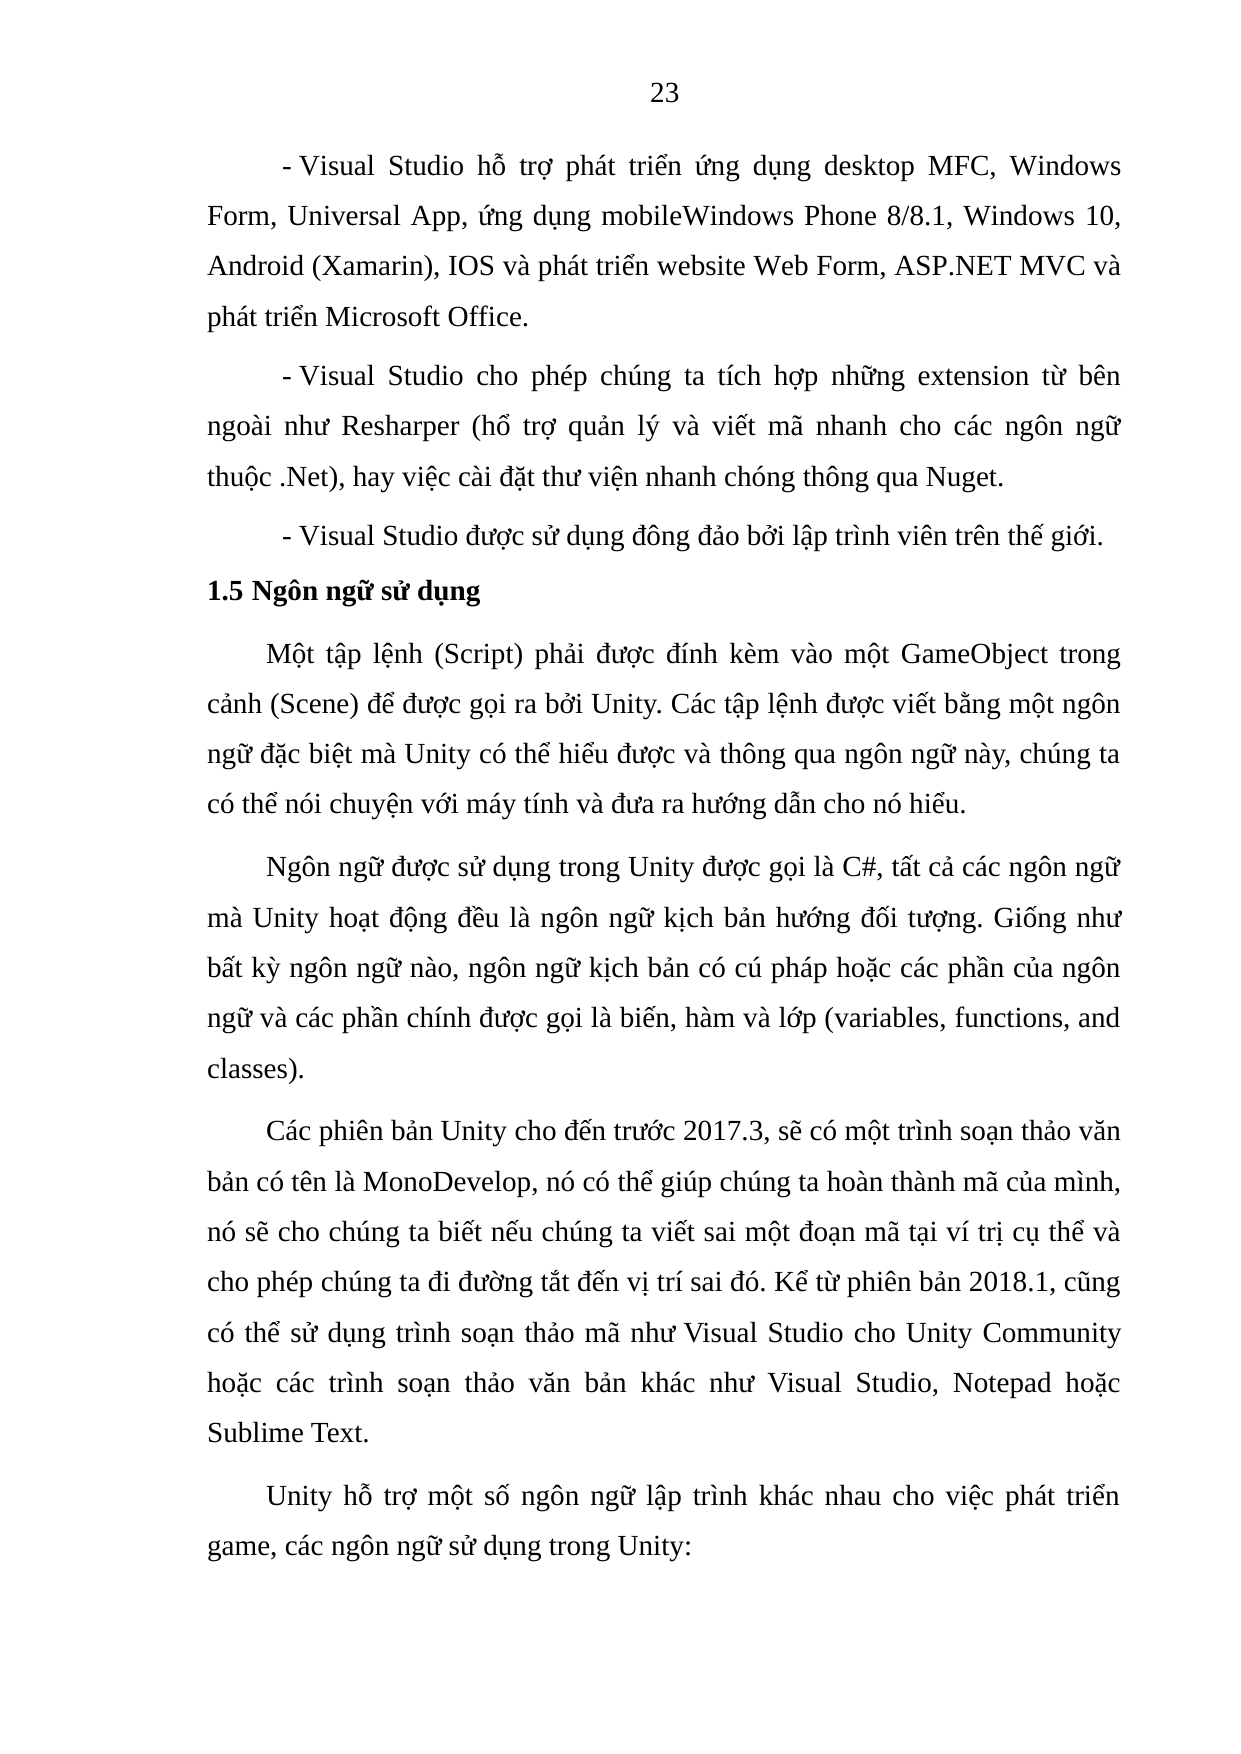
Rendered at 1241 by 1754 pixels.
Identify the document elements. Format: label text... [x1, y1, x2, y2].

text Một tập lệnh (Script) phải được đính kèm vào một GameObject trong cảnh (Scene) để được gọi ra bởi Unity. Các tập lệnh được viết bằng một ngôn ngữ đặc biệt mà Unity có thể hiểu được và thông qua ngôn ngữ này, chúng ta có thể nói chuyện với máy tính và đưa ra hướng dẫn cho nó hiểu. [207, 636, 1122, 820]
text Visual Studio được sử dụng đông đảo bởi lập trình viên trên thế giới. [207, 518, 1122, 552]
text Ngôn ngữ được sử dụng trong Unity được gọi là C#, tất cả các ngôn ngữ mà Unity hoạt động đều là ngôn ngữ kịch bản hướng đối tượng. Giống như bất kỳ ngôn ngữ nào, ngôn ngữ kịch bản có cú pháp hoặc các phần của ngôn ngữ và các phần chính được gọi là biến, hàm và lớp (variables, functions, and classes). [207, 849, 1122, 1084]
text Visual Studio hỗ trợ phát triển ứng dụng desktop MFC, Windows Form, Universal App, ứng dụng mobileWindows Phone 8/8.1, Windows 10, Android (Xamarin), IOS và phát triển website Web Form, ASP.NET MVC và phát triển Microsoft Office. [207, 148, 1122, 332]
text Visual Studio cho phép chúng ta tích hợp những extension từ bên ngoài như Resharper (hổ trợ quản lý và viết mã nhanh cho các ngôn ngữ thuộc .Net), hay việc cài đặt thư viện nhanh chóng thông qua Nuget. [207, 358, 1122, 492]
subtitle Ngôn ngữ sử dụng [207, 573, 1122, 606]
text Unity hỗ trợ một số ngôn ngữ lập trình khác nhau cho việc phát triển game, các ngôn ngữ sử dụng trong Unity: [207, 1478, 1122, 1562]
text Các phiên bản Unity cho đến trước 2017.3, sẽ có một trình soạn thảo văn bản có tên là MonoDevelop, nó có thể giúp chúng ta hoàn thành mã của mình, nó sẽ cho chúng ta biết nếu chúng ta viết sai một đoạn mã tại ví trị cụ thể và cho phép chúng ta đi đường tắt đến vị trí sai đó. Kể từ phiên bản 2018.1, cũng có thể sử dụng trình soạn thảo mã như Visual Studio cho Unity Community hoặc các trình soạn thảo văn bản khác như Visual Studio, Notepad hoặc Sublime Text. [207, 1113, 1122, 1449]
